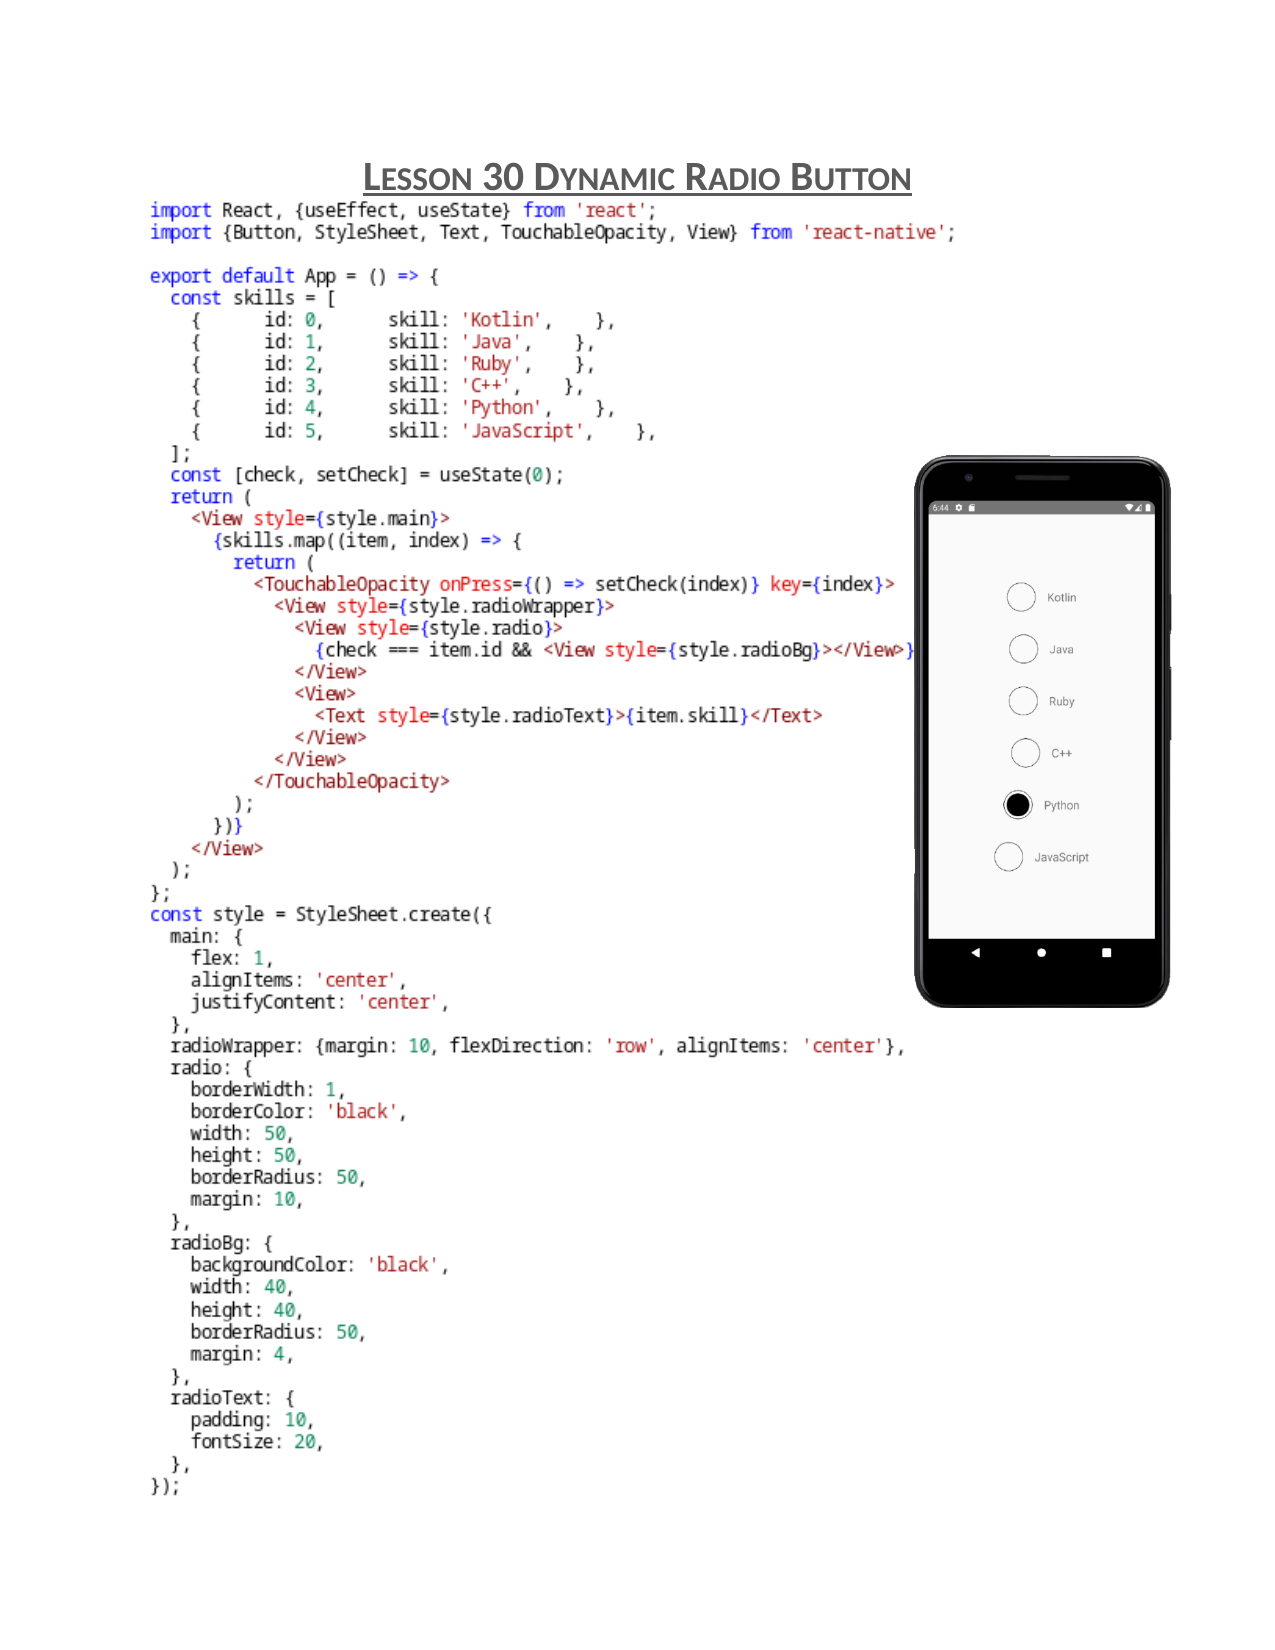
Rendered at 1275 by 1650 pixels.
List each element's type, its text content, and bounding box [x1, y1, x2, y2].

picture [914, 455, 1172, 1008]
text Lesson 30 Dynamic Radio Button [150, 150, 1125, 201]
